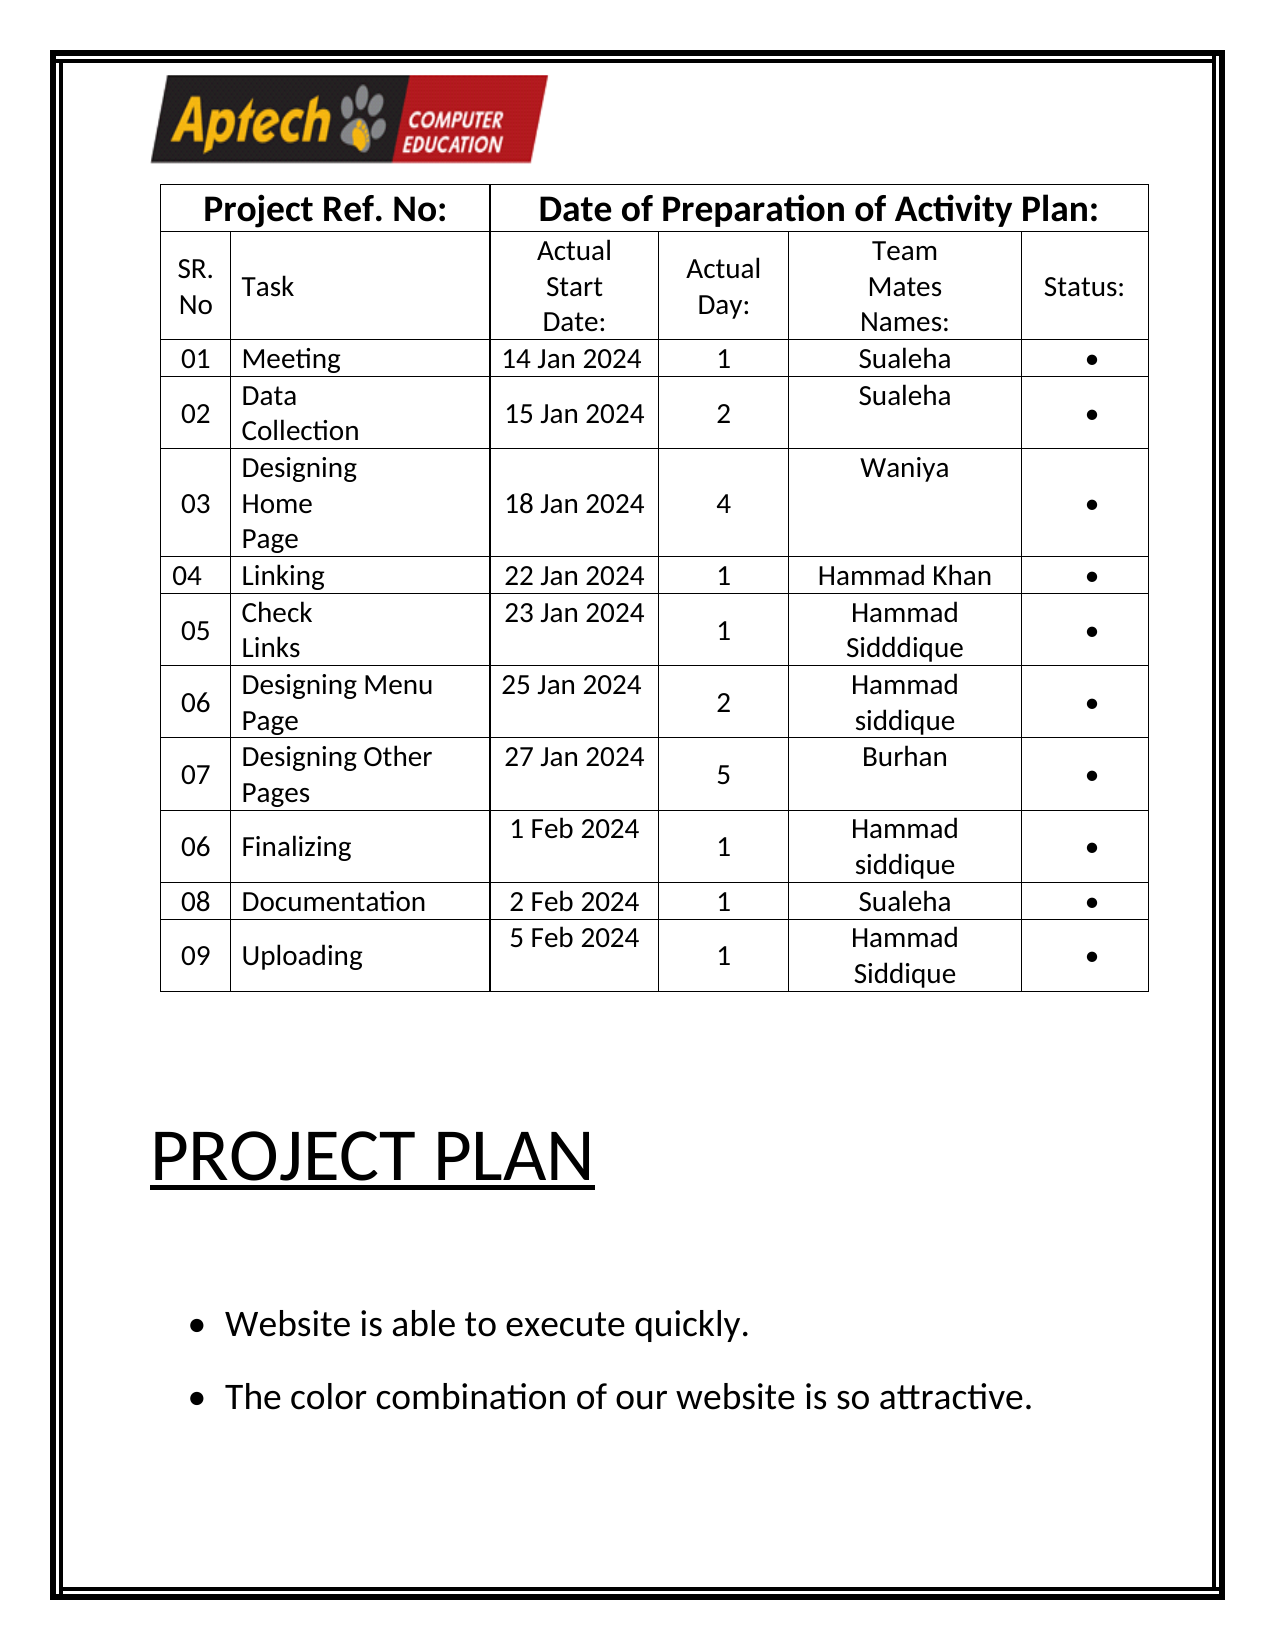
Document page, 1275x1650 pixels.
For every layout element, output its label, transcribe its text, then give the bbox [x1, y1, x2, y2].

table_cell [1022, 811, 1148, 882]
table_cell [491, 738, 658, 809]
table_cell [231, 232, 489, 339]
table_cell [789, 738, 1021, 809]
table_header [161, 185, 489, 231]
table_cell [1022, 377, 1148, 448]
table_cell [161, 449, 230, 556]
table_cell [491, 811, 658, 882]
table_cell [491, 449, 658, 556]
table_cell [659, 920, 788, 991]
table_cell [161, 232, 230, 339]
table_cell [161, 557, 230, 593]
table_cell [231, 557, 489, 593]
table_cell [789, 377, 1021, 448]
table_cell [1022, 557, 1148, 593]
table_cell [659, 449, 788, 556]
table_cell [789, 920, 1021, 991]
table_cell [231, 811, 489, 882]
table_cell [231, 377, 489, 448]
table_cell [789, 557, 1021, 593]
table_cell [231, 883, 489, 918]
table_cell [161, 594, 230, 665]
text PROJECT PLAN [150, 1107, 1125, 1199]
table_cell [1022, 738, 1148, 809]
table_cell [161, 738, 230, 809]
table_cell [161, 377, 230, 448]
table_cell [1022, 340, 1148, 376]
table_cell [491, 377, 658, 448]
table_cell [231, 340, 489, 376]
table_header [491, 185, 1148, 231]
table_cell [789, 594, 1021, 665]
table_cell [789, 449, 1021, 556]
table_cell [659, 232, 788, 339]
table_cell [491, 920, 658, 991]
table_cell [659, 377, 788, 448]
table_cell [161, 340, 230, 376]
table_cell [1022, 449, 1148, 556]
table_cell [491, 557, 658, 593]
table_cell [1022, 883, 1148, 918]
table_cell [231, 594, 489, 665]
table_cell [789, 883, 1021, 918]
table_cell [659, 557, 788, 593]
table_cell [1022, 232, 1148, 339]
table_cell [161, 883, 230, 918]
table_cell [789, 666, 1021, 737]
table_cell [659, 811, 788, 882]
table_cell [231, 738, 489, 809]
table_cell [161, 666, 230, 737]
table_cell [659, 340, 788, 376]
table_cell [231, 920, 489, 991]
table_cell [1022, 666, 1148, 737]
list Website is able to execute quickly. [187, 1299, 1125, 1345]
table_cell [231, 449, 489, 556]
picture [150, 75, 569, 185]
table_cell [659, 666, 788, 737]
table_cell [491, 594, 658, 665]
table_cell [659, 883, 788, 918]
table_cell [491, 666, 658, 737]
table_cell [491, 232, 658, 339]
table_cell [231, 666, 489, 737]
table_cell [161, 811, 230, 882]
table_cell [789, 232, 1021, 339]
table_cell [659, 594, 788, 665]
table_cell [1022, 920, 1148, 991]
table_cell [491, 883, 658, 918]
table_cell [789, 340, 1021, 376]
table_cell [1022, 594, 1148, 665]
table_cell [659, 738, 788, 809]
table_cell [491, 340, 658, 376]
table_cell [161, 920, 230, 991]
list The color combination of our website is so attractive. [187, 1373, 1125, 1419]
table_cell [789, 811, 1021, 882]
